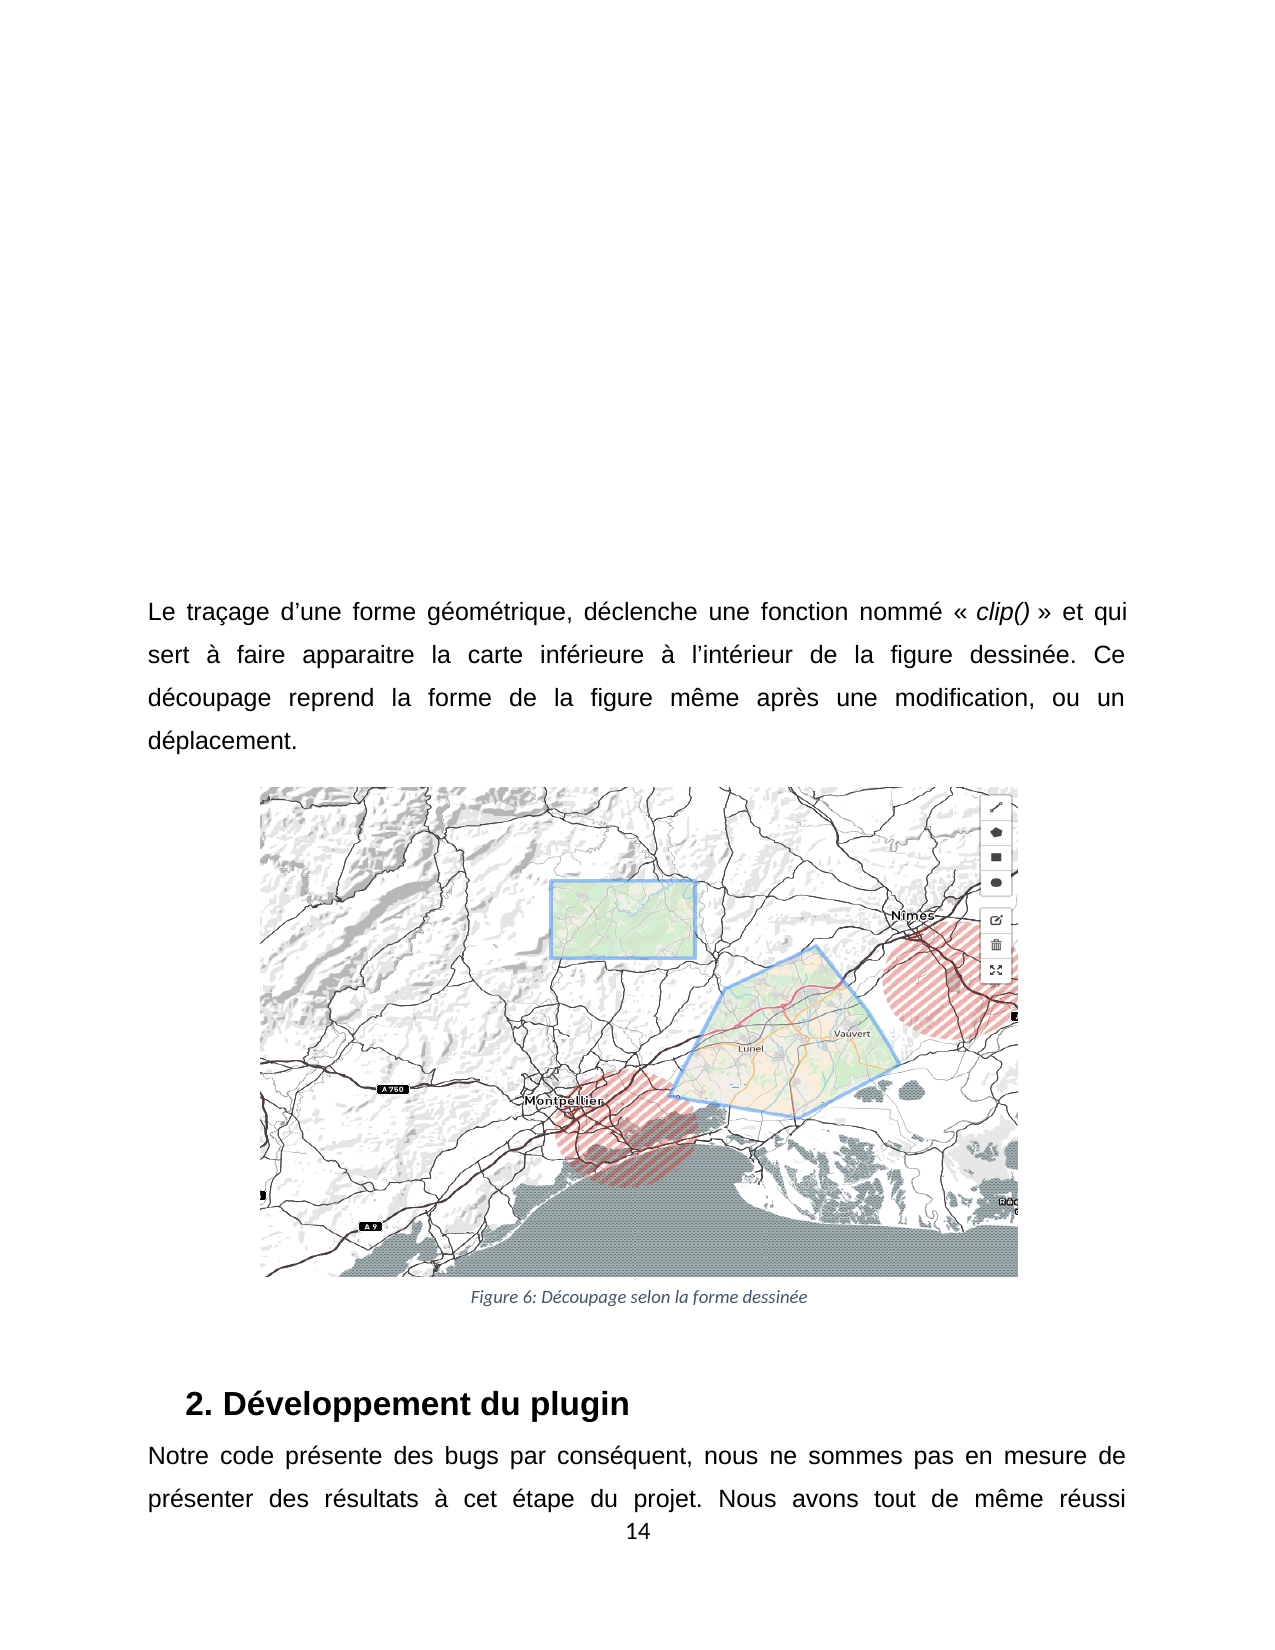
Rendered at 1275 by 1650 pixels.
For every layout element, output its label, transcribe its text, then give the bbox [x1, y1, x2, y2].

subtitle Développement du plugin [185, 1383, 1127, 1422]
text Le traçage d’une forme géométrique, déclenche une fonction nommé « clip() » et qui sert à faire apparaitre la carte inférieure à l’intérieur de la figure dessinée. Ce découpage reprend la forme de la figure même après une modification, ou un déplacement. [148, 596, 1127, 754]
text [148, 1441, 1127, 1513]
picture [260, 787, 1018, 1277]
